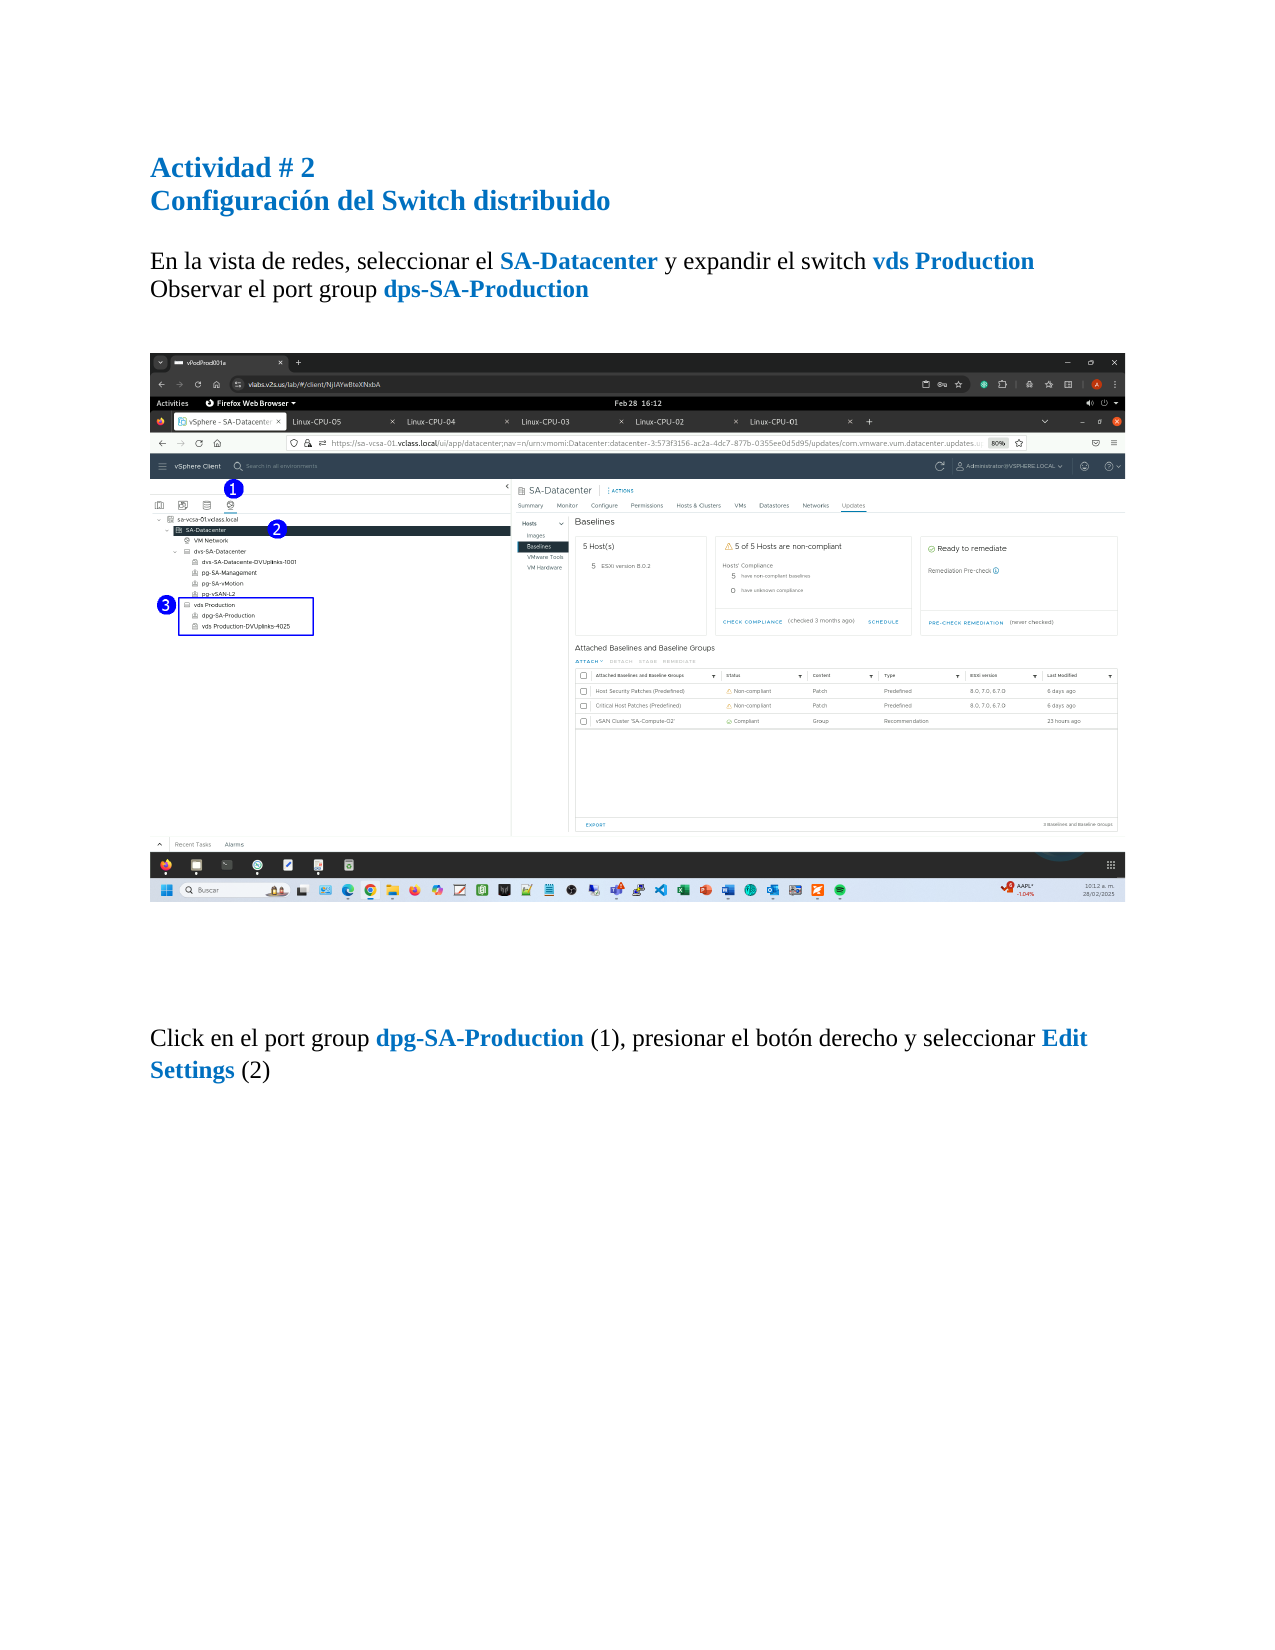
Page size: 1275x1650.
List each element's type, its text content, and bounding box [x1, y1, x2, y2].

text Observar el port group dps-SA-Production [150, 274, 1125, 303]
text Click en el port group dpg-SA-Production (1), presionar el botón derecho y seleccionar Edit Settings (2) [150, 1023, 1125, 1084]
picture [150, 353, 1125, 902]
text Configuración del Switch distribuido [150, 183, 1125, 217]
text En la vista de redes, seleccionar el SA-Datacenter y expandir el switch vds Production [150, 246, 1125, 274]
text Actividad # 2 [150, 150, 1125, 183]
